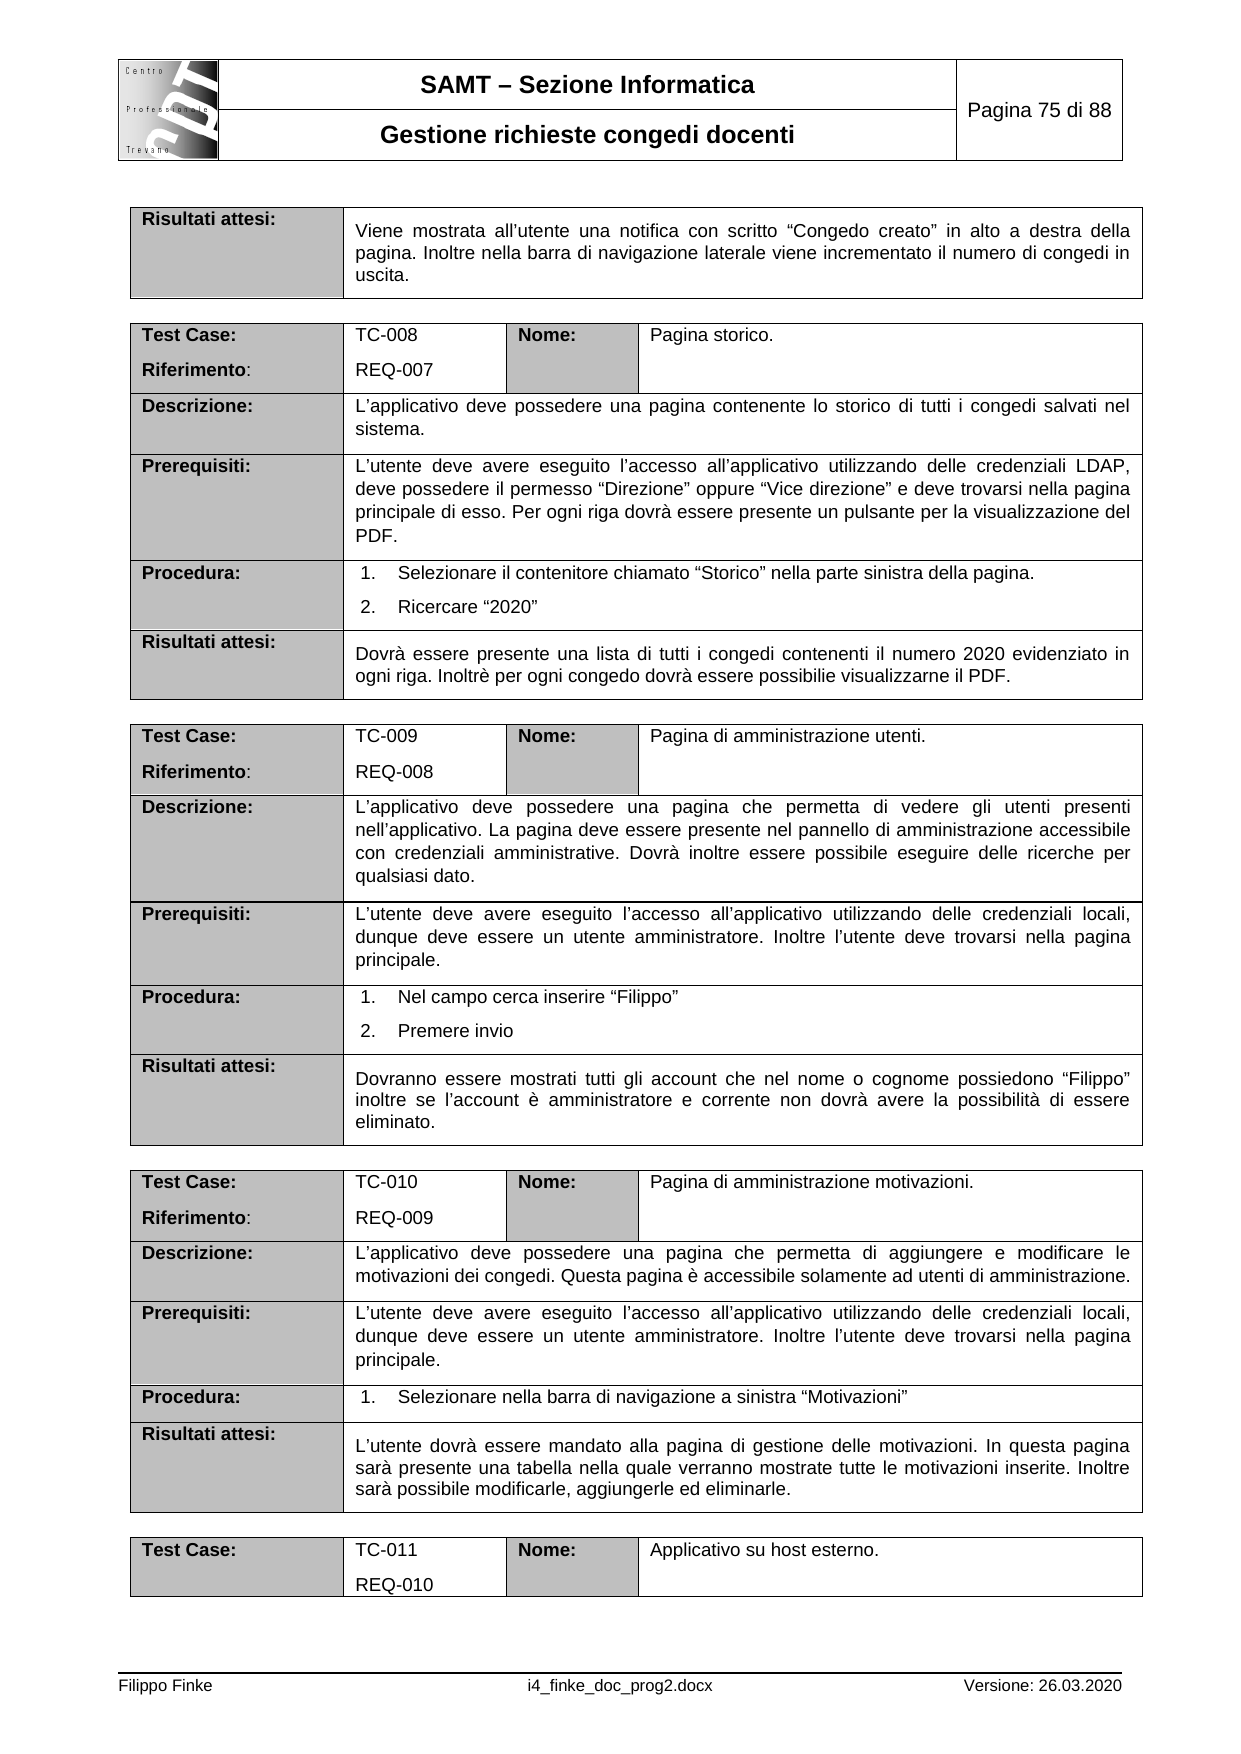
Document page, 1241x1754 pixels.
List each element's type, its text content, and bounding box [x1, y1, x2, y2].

table_cell Risultati attesi: [131, 1055, 343, 1145]
table_cell Risultati attesi: [131, 208, 343, 297]
table_header Test Case: Riferimento: [131, 725, 343, 794]
table_cell Procedura: [131, 986, 343, 1054]
table_cell Nel campo cerca inserire “Filippo” Premere invio [344, 986, 1142, 1054]
table_header Pagina di amministrazione utenti. [639, 725, 1142, 794]
table_cell Prerequisiti: [131, 903, 343, 985]
table_header Pagina di amministrazione motivazioni. [639, 1171, 1142, 1241]
table_cell Prerequisiti: [131, 1302, 343, 1384]
table_cell Descrizione: [131, 796, 343, 901]
table_header TC-009 REQ-008 [344, 725, 506, 794]
table_cell Descrizione: [131, 394, 343, 454]
table_cell L’applicativo deve possedere una pagina che permetta di vedere gli utenti presenti nell’applicativo. La pagina deve essere presente nel pannello di amministrazione accessibile con credenziali amministrative. Dovrà inoltre essere possibile eseguire delle ricerche per qualsiasi dato. [344, 796, 1142, 901]
table_header Test Case: Riferimento: [131, 1538, 343, 1596]
table_cell L’applicativo deve possedere una pagina che permetta di aggiungere e modificare le motivazioni dei congedi. Questa pagina è accessibile solamente ad utenti di amministrazione. [344, 1242, 1142, 1301]
table_cell Procedura: [131, 561, 343, 629]
table_cell Risultati attesi: [131, 631, 343, 699]
table_cell Viene mostrata all’utente una notifica con scritto “Congedo creato” in alto a destra della pagina. Inoltre nella barra di navigazione laterale viene incrementato il numero di congedi in uscita. [344, 208, 1142, 297]
table_cell L’utente deve avere eseguito l’accesso all’applicativo utilizzando delle credenziali locali, dunque deve essere un utente amministratore. Inoltre l’utente deve trovarsi nella pagina principale. [344, 903, 1142, 985]
table_header TC-011 REQ-010 [344, 1538, 506, 1596]
table_cell Descrizione: [131, 1242, 343, 1301]
table_cell L’utente dovrà essere mandato alla pagina di gestione delle motivazioni. In questa pagina sarà presente una tabella nella quale verranno mostrate tutte le motivazioni inserite. Inoltre sarà possibile modificarle, aggiungerle ed eliminarle. [344, 1423, 1142, 1512]
table_header Test Case: Riferimento: [131, 1171, 343, 1241]
table_cell L’applicativo deve possedere una pagina contenente lo storico di tutti i congedi salvati nel sistema. [344, 394, 1142, 454]
table_cell Prerequisiti: [131, 455, 343, 560]
table_header Pagina storico. [639, 324, 1142, 393]
table_header Nome: [507, 1171, 638, 1241]
table_cell L’utente deve avere eseguito l’accesso all’applicativo utilizzando delle credenziali locali, dunque deve essere un utente amministratore. Inoltre l’utente deve trovarsi nella pagina principale. [344, 1302, 1142, 1384]
table_cell Dovrà essere presente una lista di tutti i congedi contenenti il numero 2020 evidenziato in ogni riga. Inoltrè per ogni congedo dovrà essere possibilie visualizzarne il PDF. [344, 631, 1142, 699]
table_header TC-010 REQ-009 [344, 1171, 506, 1241]
table_header TC-008 REQ-007 [344, 324, 506, 393]
table_cell Selezionare il contenitore chiamato “Storico” nella parte sinistra della pagina. Ricercare “2020” [344, 561, 1142, 629]
table_cell Procedura: [131, 1386, 343, 1422]
table_cell Risultati attesi: [131, 1423, 343, 1512]
picture [118, 60, 218, 159]
table_header Nome: [507, 324, 638, 393]
table_cell L’utente deve avere eseguito l’accesso all’applicativo utilizzando delle credenziali LDAP, deve possedere il permesso “Direzione” oppure “Vice direzione” e deve trovarsi nella pagina principale di esso. Per ogni riga dovrà essere presente un pulsante per la visualizzazione del PDF. [344, 455, 1142, 560]
table_cell Dovranno essere mostrati tutti gli account che nel nome o cognome possiedono “Filippo” inoltre se l’account è amministratore e corrente non dovrà avere la possibilità di essere eliminato. [344, 1055, 1142, 1145]
table_cell Selezionare nella barra di navigazione a sinistra “Motivazioni” [344, 1386, 1142, 1422]
table_header Nome: [507, 725, 638, 794]
table_header Nome: [507, 1538, 638, 1596]
table_header Applicativo su host esterno. [639, 1538, 1142, 1596]
table_header Test Case: Riferimento: [131, 324, 343, 393]
